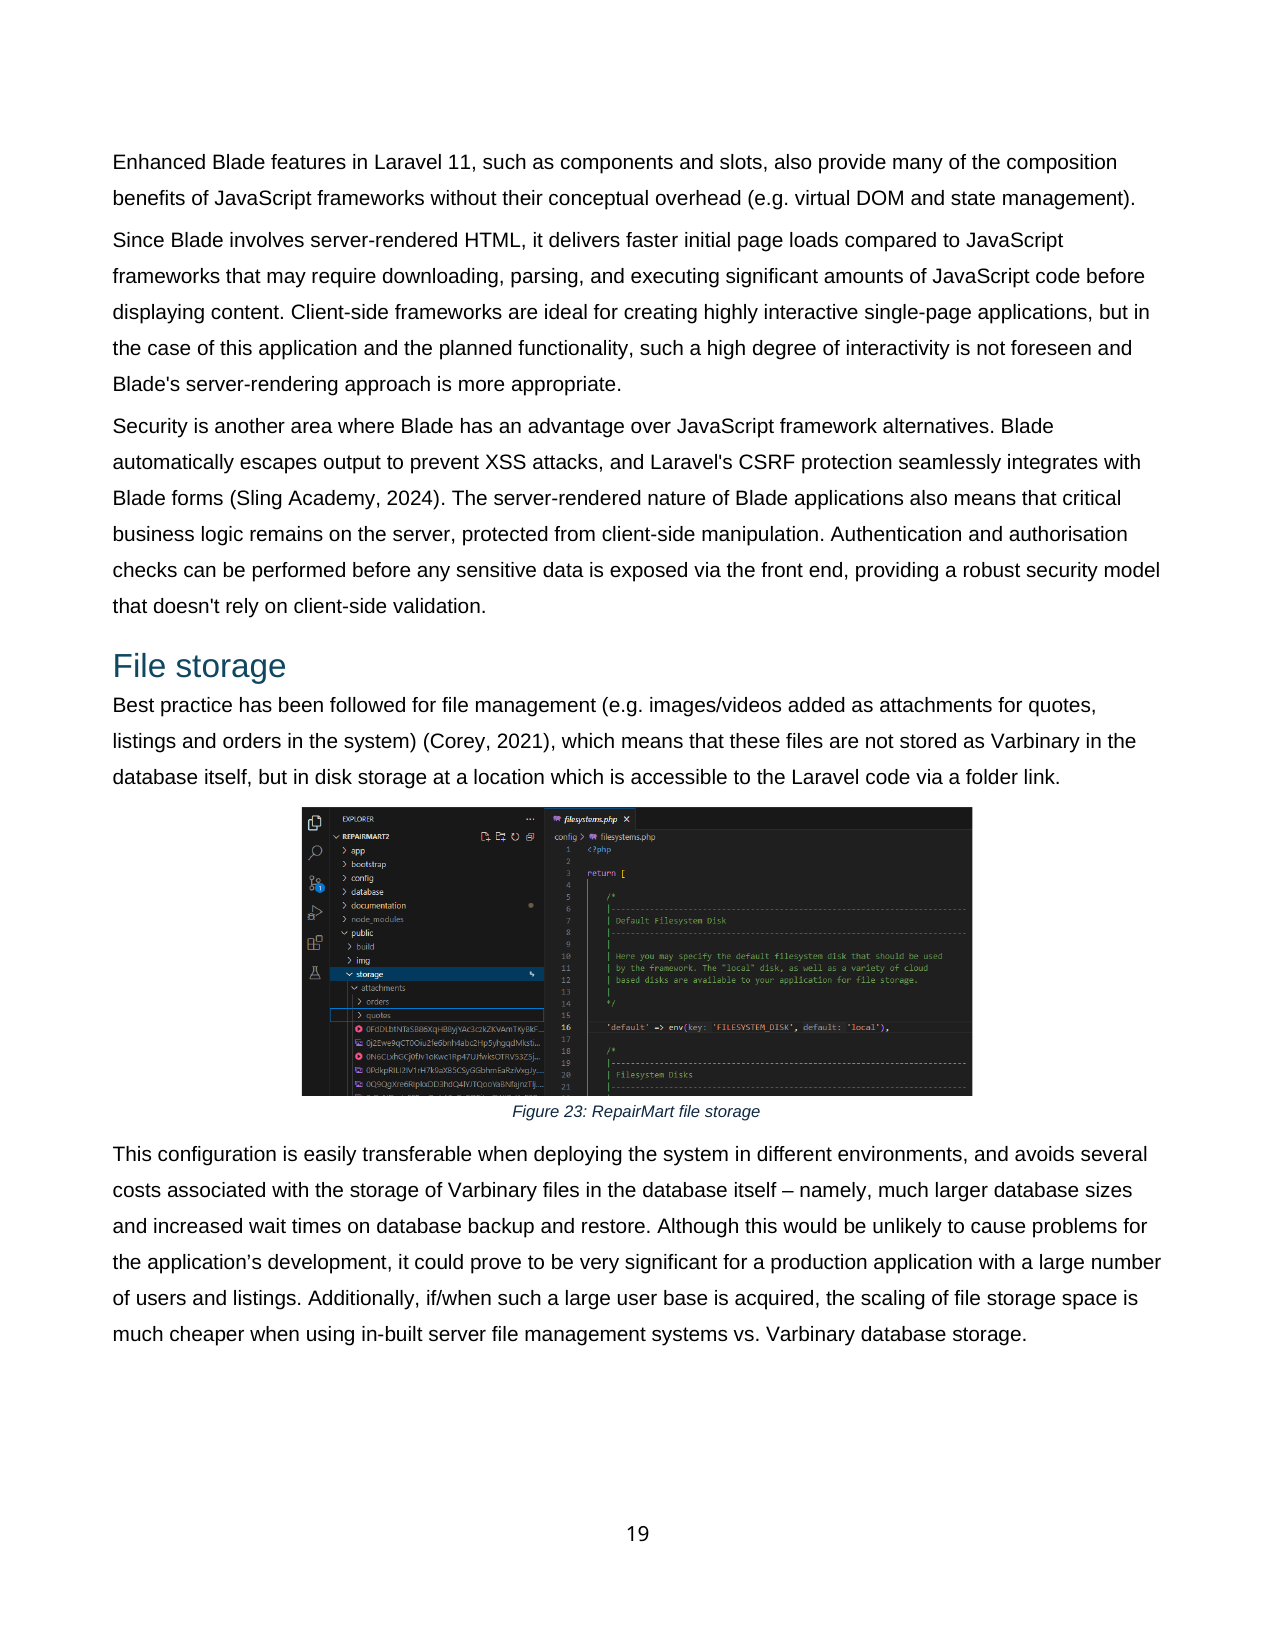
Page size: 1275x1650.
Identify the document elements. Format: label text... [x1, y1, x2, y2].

subtitle File storage [112, 646, 1162, 685]
table_header [113, 807, 1161, 1102]
text This configuration is easily transferable when deploying the system in different environments, and avoids several costs associated with the storage of Varbinary files in the database itself – namely, much larger database sizes and increased wait times on database backup and restore. Although this would be unlikely to cause problems for the application’s development, it could prove to be very significant for a production application with a large number of users and listings. Additionally, if/when such a large user base is acquired, the scaling of file storage space is much cheaper when using in-built server file management systems vs. Varbinary database storage. [112, 1142, 1162, 1345]
text Best practice has been followed for file management (e.g. images/videos added as attachments for quotes, listings and orders in the system) , which means that these files are not stored as Varbinary in the database itself, but in disk storage at a location which is accessible to the Laravel code via a folder link. [112, 693, 1162, 789]
picture [301, 807, 973, 1096]
text Security is another area where Blade has an advantage over JavaScript framework alternatives. Blade automatically escapes output to prevent XSS attacks, and Laravel's CSRF protection seamlessly integrates with Blade forms . The server-rendered nature of Blade applications also means that critical business logic remains on the server, protected from client-side manipulation. Authentication and authorisation checks can be performed before any sensitive data is exposed via the front end, providing a robust security model that doesn't rely on client-side validation. [112, 414, 1162, 618]
text Since Blade involves server-rendered HTML, it delivers faster initial page loads compared to JavaScript frameworks that may require downloading, parsing, and executing significant amounts of JavaScript code before displaying content. Client-side frameworks are ideal for creating highly interactive single-page applications, but in the case of this application and the planned functionality, such a high degree of interactivity is not foreseen and Blade's server-rendering approach is more appropriate. [112, 228, 1162, 396]
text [112, 150, 1162, 210]
table_cell Figure 23: RepairMart file storage [113, 1102, 1161, 1142]
